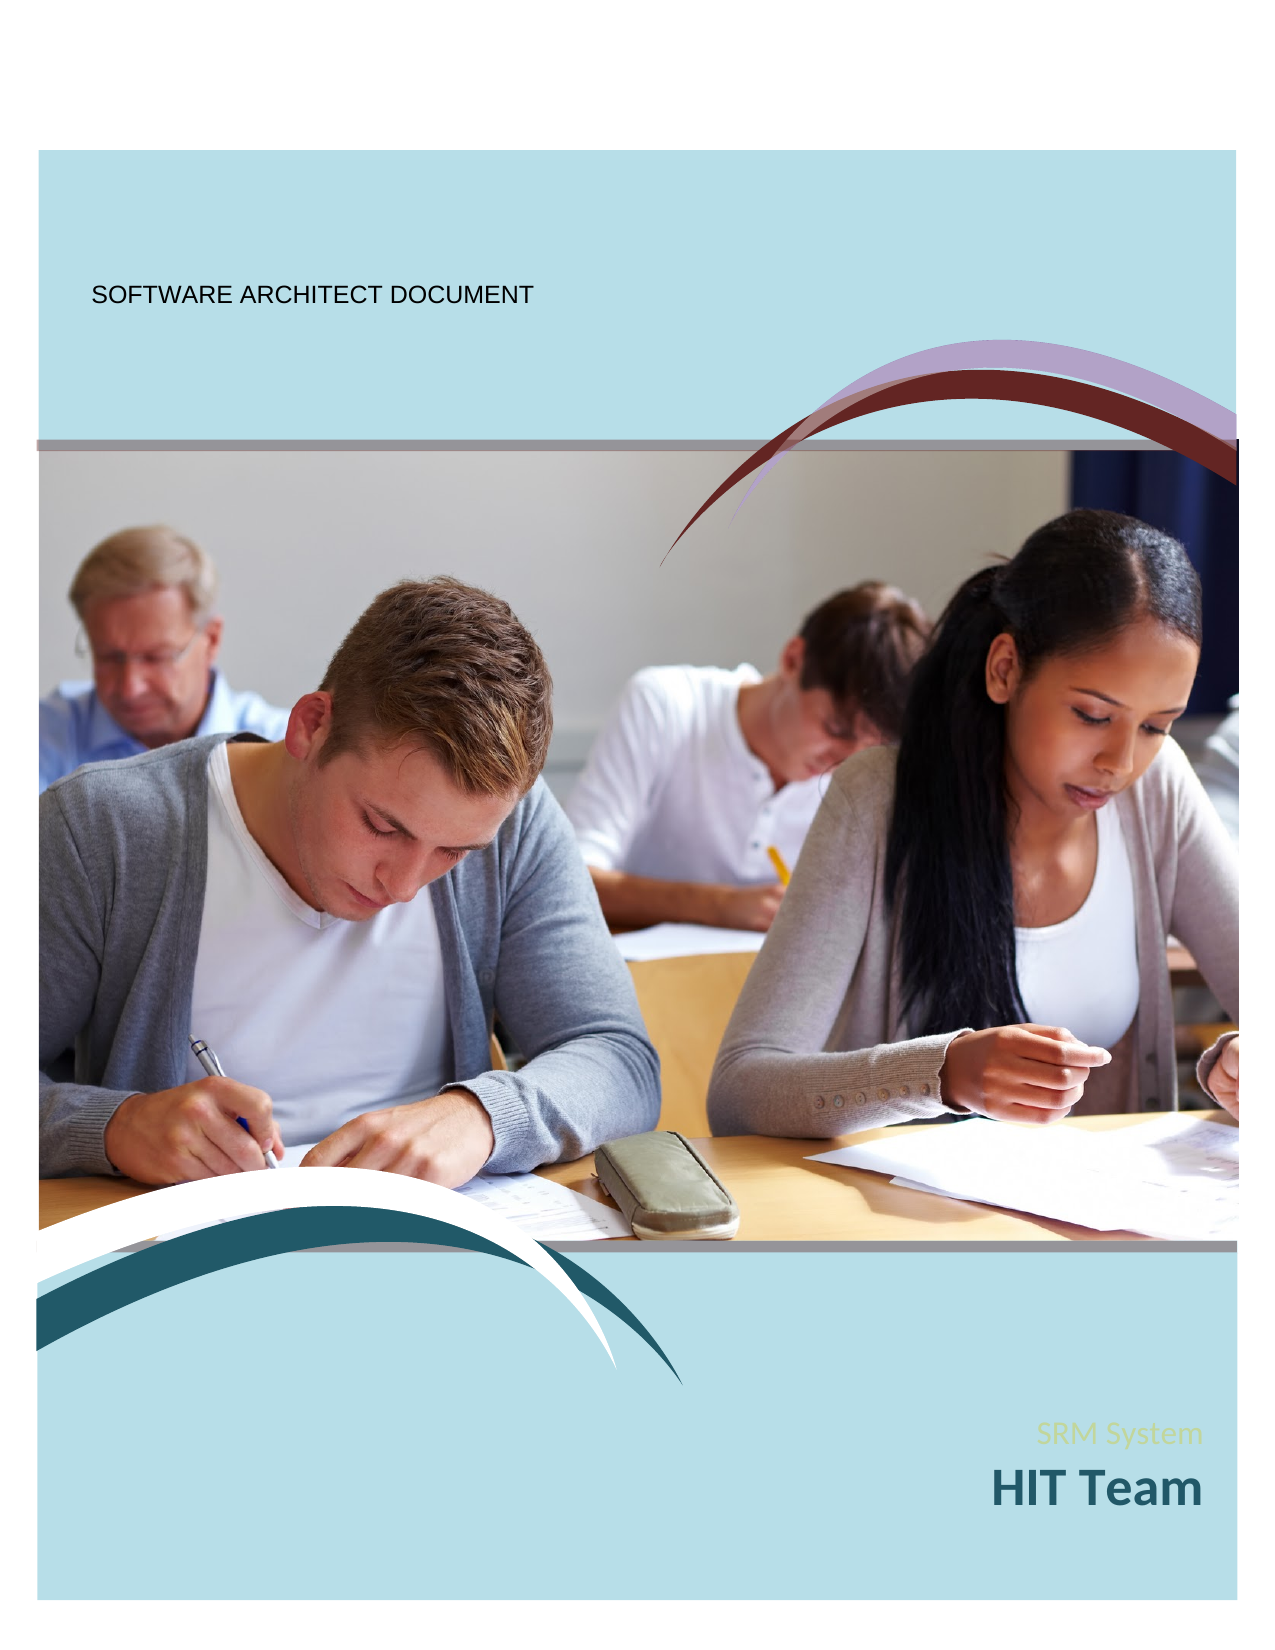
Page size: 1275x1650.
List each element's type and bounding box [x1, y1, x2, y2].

picture [148, 1212, 265, 1240]
picture [38, 439, 1239, 1254]
